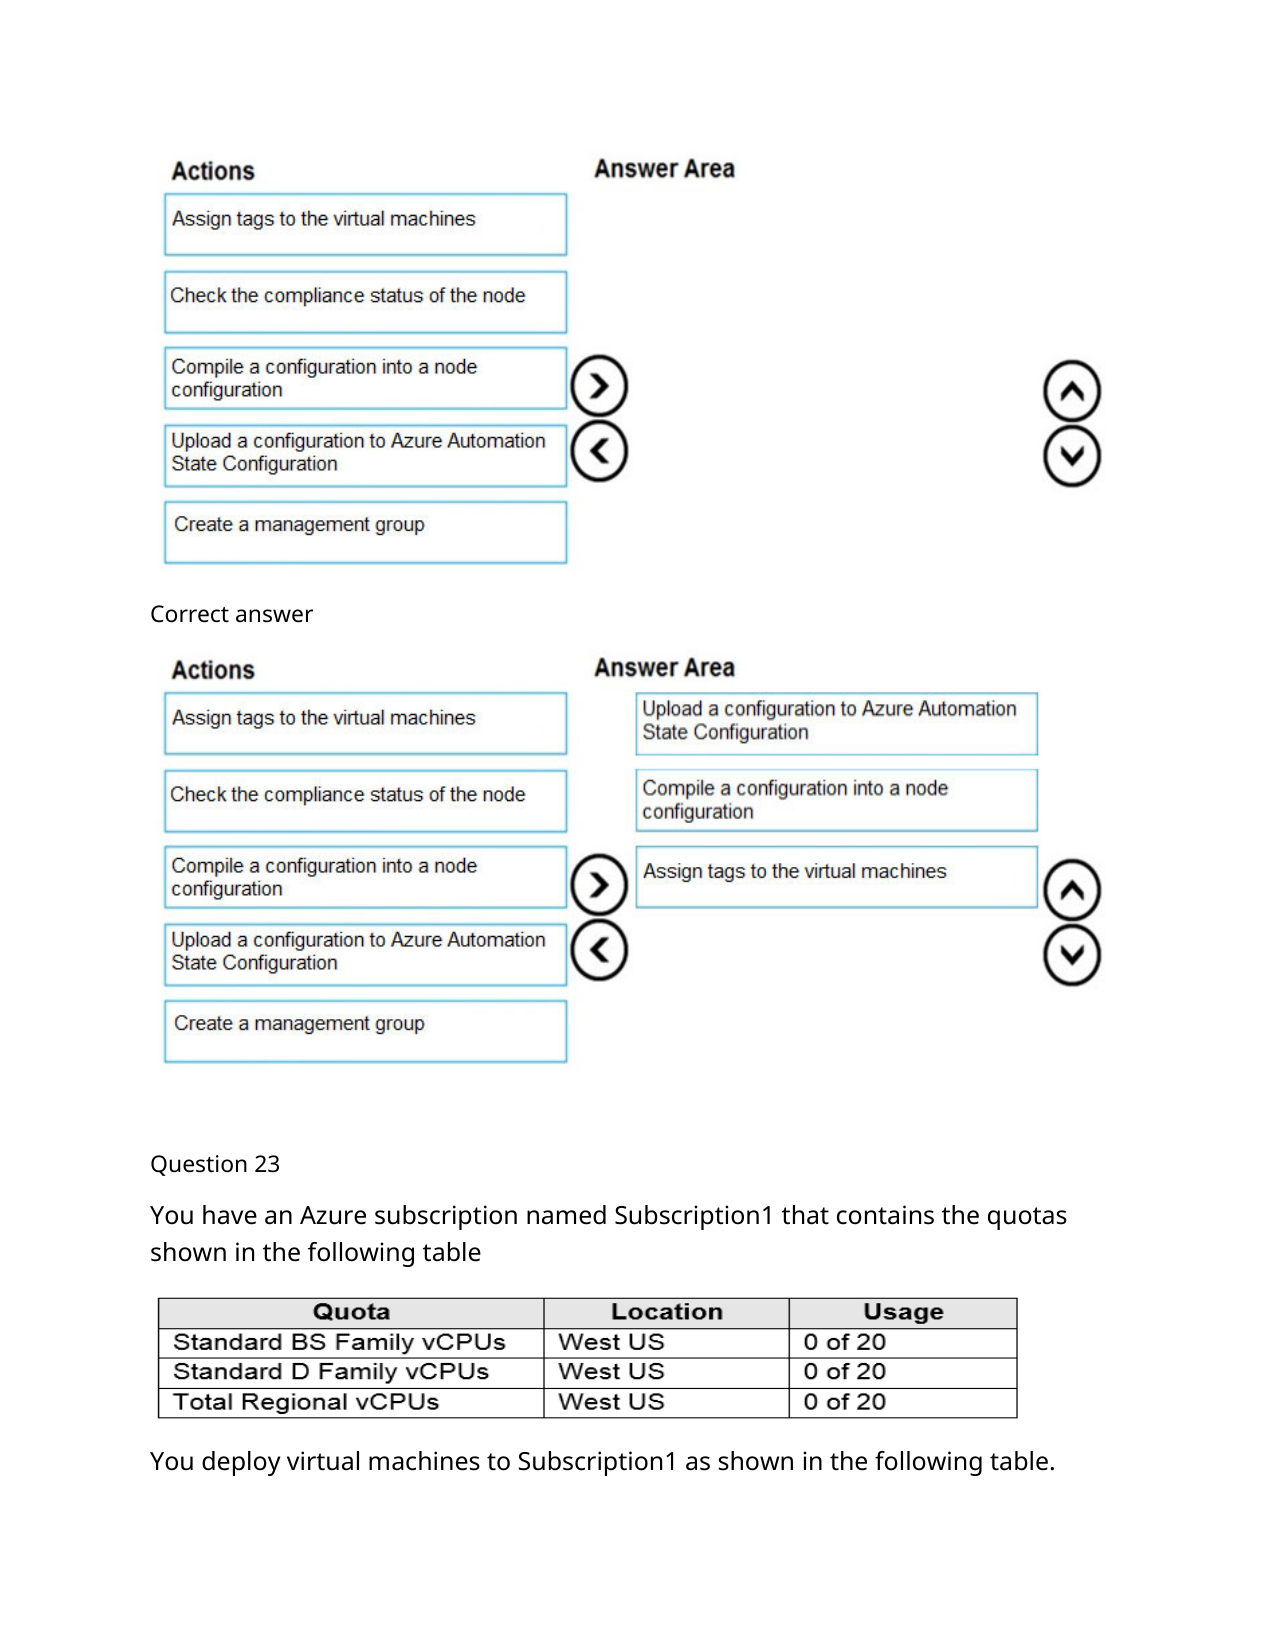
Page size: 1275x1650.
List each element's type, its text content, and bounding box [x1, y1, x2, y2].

text Question 23 [150, 1147, 1125, 1179]
text You have an Azure subscription named Subscription1 that contains the quotas shown in the following table [150, 1198, 1125, 1269]
text You deploy virtual machines to Subscription1 as shown in the following table. [150, 1443, 1125, 1477]
text Correct answer [150, 598, 1125, 629]
